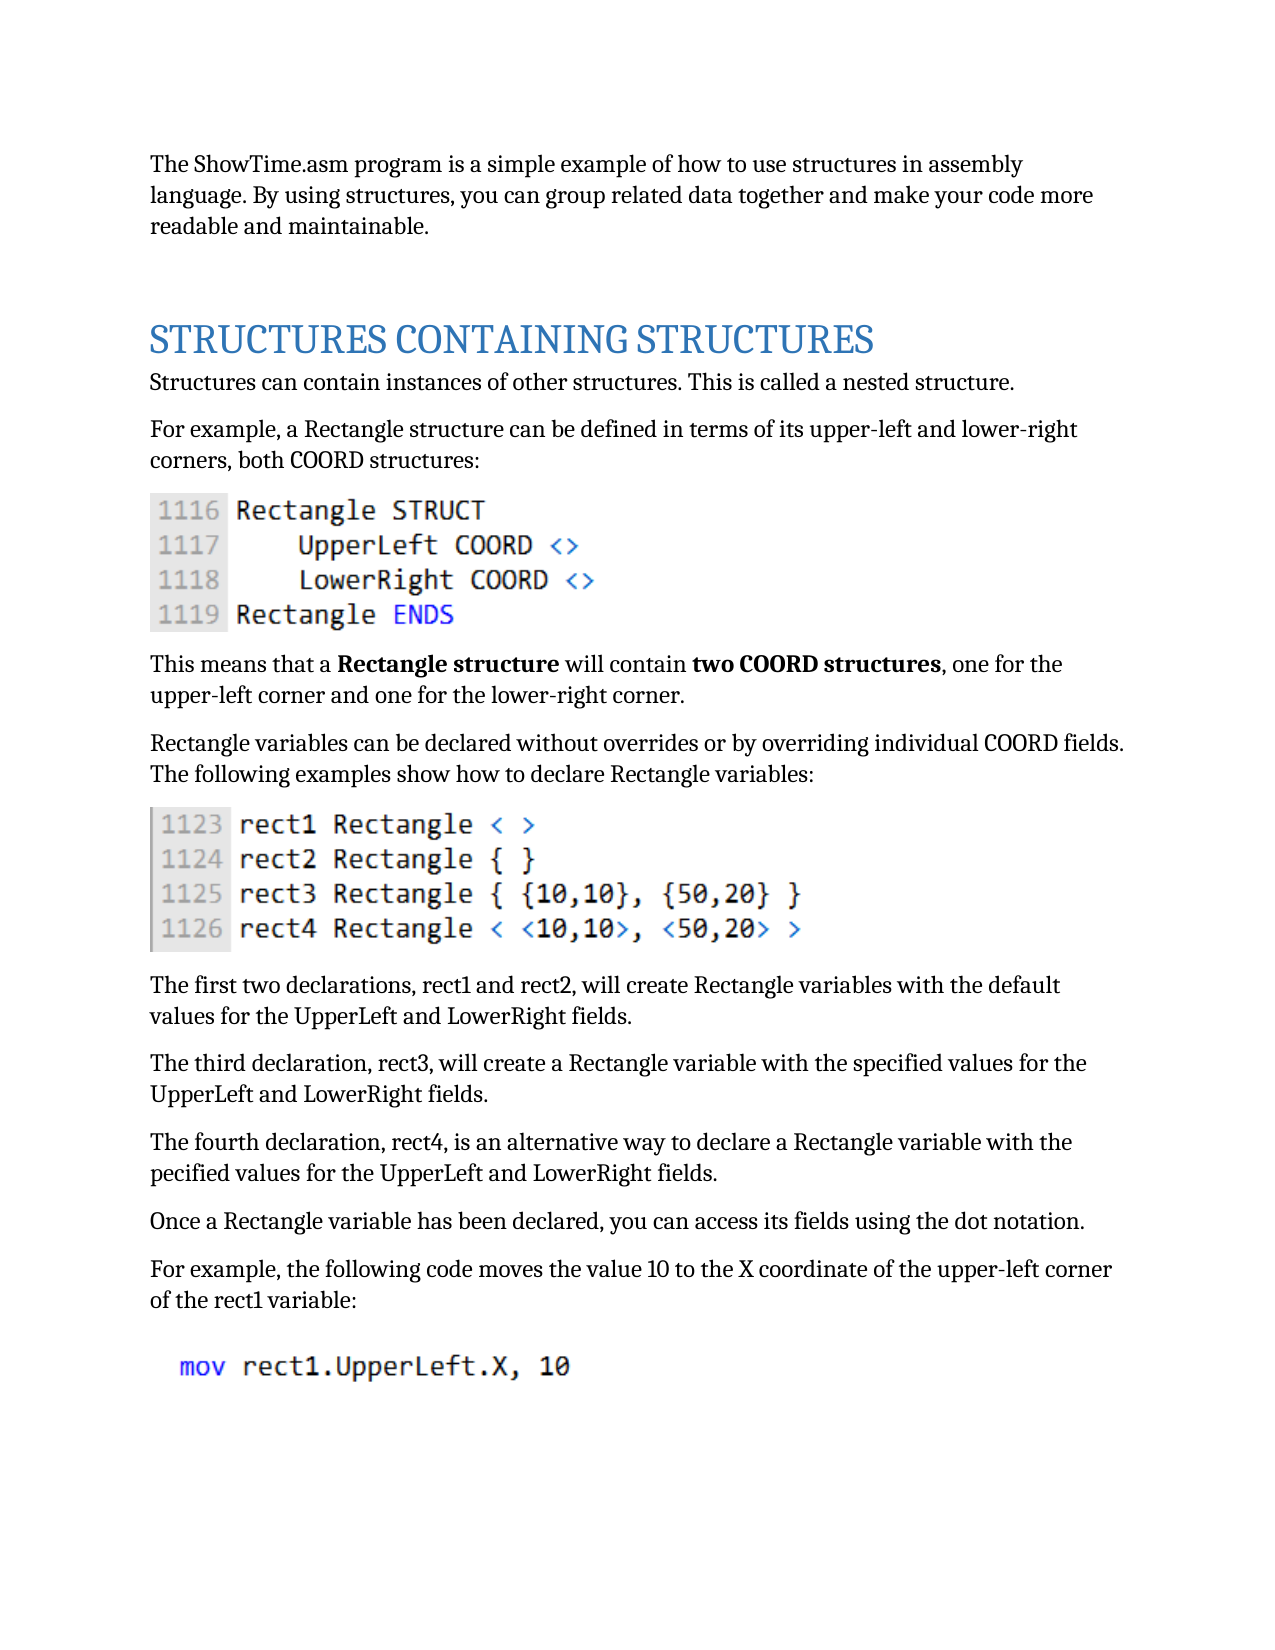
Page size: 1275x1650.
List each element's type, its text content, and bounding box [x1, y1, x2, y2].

text The third declaration, rect3, will create a Rectangle variable with the specified values for the UpperLeft and LowerRight fields. [150, 1049, 1125, 1109]
picture [150, 493, 699, 632]
text STRUCTURES CONTAINING STRUCTURES [150, 316, 1125, 364]
text Structures can contain instances of other structures. This is called a nested structure. [150, 367, 1125, 396]
text Once a Rectangle variable has been declared, you can access its fields using the dot notation. [150, 1207, 1125, 1236]
text This means that a Rectangle structure will contain two COORD structures, one for the upper-left corner and one for the lower-right corner. [150, 650, 1125, 710]
text The ShowTime.asm program is a simple example of how to use structures in assembly language. By using structures, you can group related data together and make your code more readable and maintainable. [150, 150, 1125, 241]
picture [150, 807, 929, 952]
picture [150, 1333, 655, 1412]
text The first two declarations, rect1 and rect2, will create Rectangle variables with the default values for the UpperLeft and LowerRight fields. [150, 971, 1125, 1030]
text Rectangle variables can be declared without overrides or by overriding individual COORD fields. The following examples show how to declare Rectangle variables: [150, 729, 1125, 789]
text The fourth declaration, rect4, is an alternative way to declare a Rectangle variable with the pecified values for the UpperLeft and LowerRight fields. [150, 1128, 1125, 1188]
text For example, a Rectangle structure can be defined in terms of its upper-left and lower-right corners, both COORD structures: [150, 415, 1125, 475]
text For example, the following code moves the value 10 to the X coordinate of the upper-left corner of the rect1 variable: [150, 1254, 1125, 1314]
